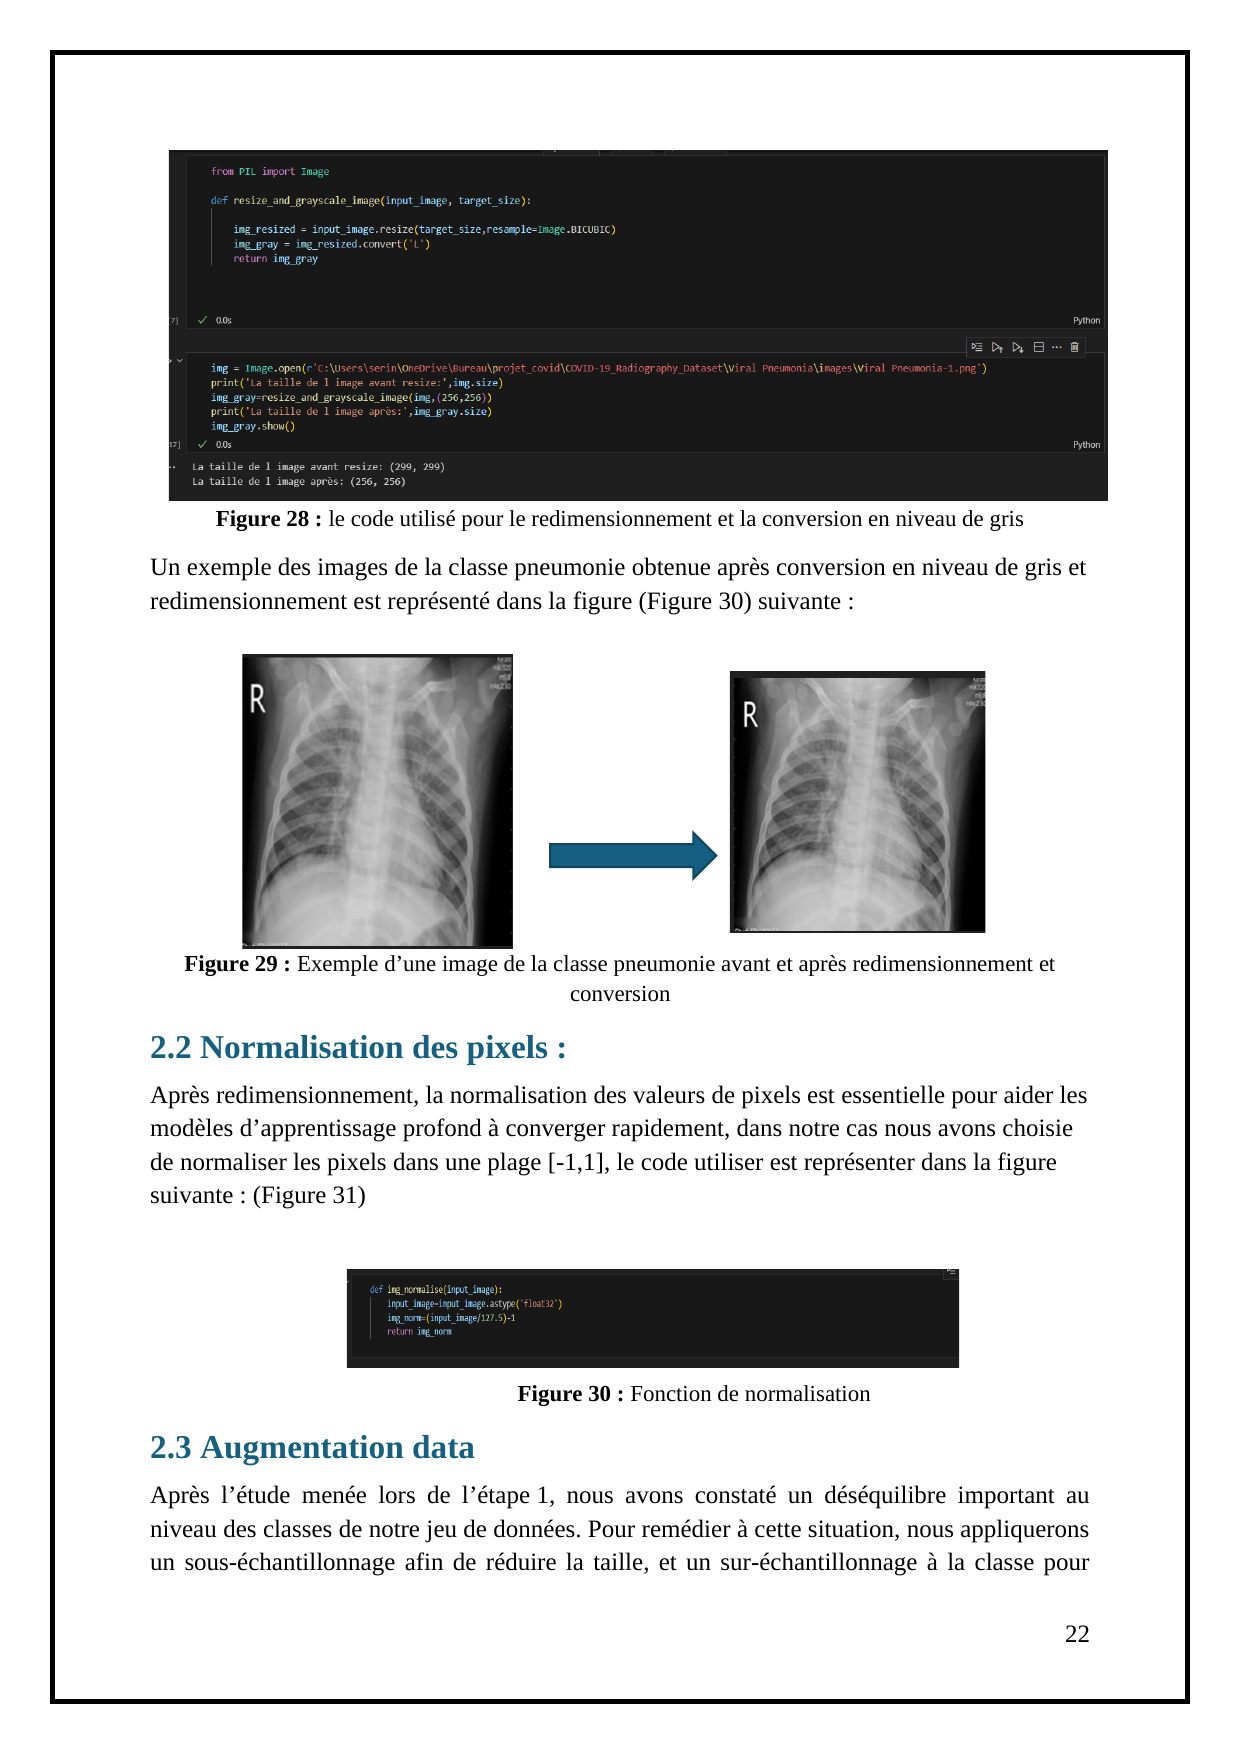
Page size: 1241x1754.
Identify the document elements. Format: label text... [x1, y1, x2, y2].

text Figure 30 : Fonction de normalisation [224, 1380, 1090, 1407]
text Après redimensionnement, la normalisation des valeurs de pixels est essentielle pour aider les modèles d’apprentissage profond à converger rapidement, dans notre cas nous avons choisie de normaliser les pixels dans une plage [-1,1], le code utiliser est représenter dans la figure suivante : (Figure 31) [150, 1080, 1090, 1209]
text Un exemple des images de la classe pneumonie obtenue après conversion en niveau de gris et redimensionnement est représenté dans la figure (Figure 30) suivante : [150, 552, 1090, 614]
subtitle 2.2 Normalisation des pixels : [150, 1027, 1090, 1066]
text Figure 28 : le code utilisé pour le redimensionnement et la conversion en niveau de gris [150, 150, 1090, 532]
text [150, 1481, 1090, 1576]
subtitle 2.3 Augmentation data [150, 1428, 1090, 1466]
text Figure 29 : Exemple d’une image de la classe pneumonie avant et après redimensionnement et conversion [150, 950, 1090, 1007]
